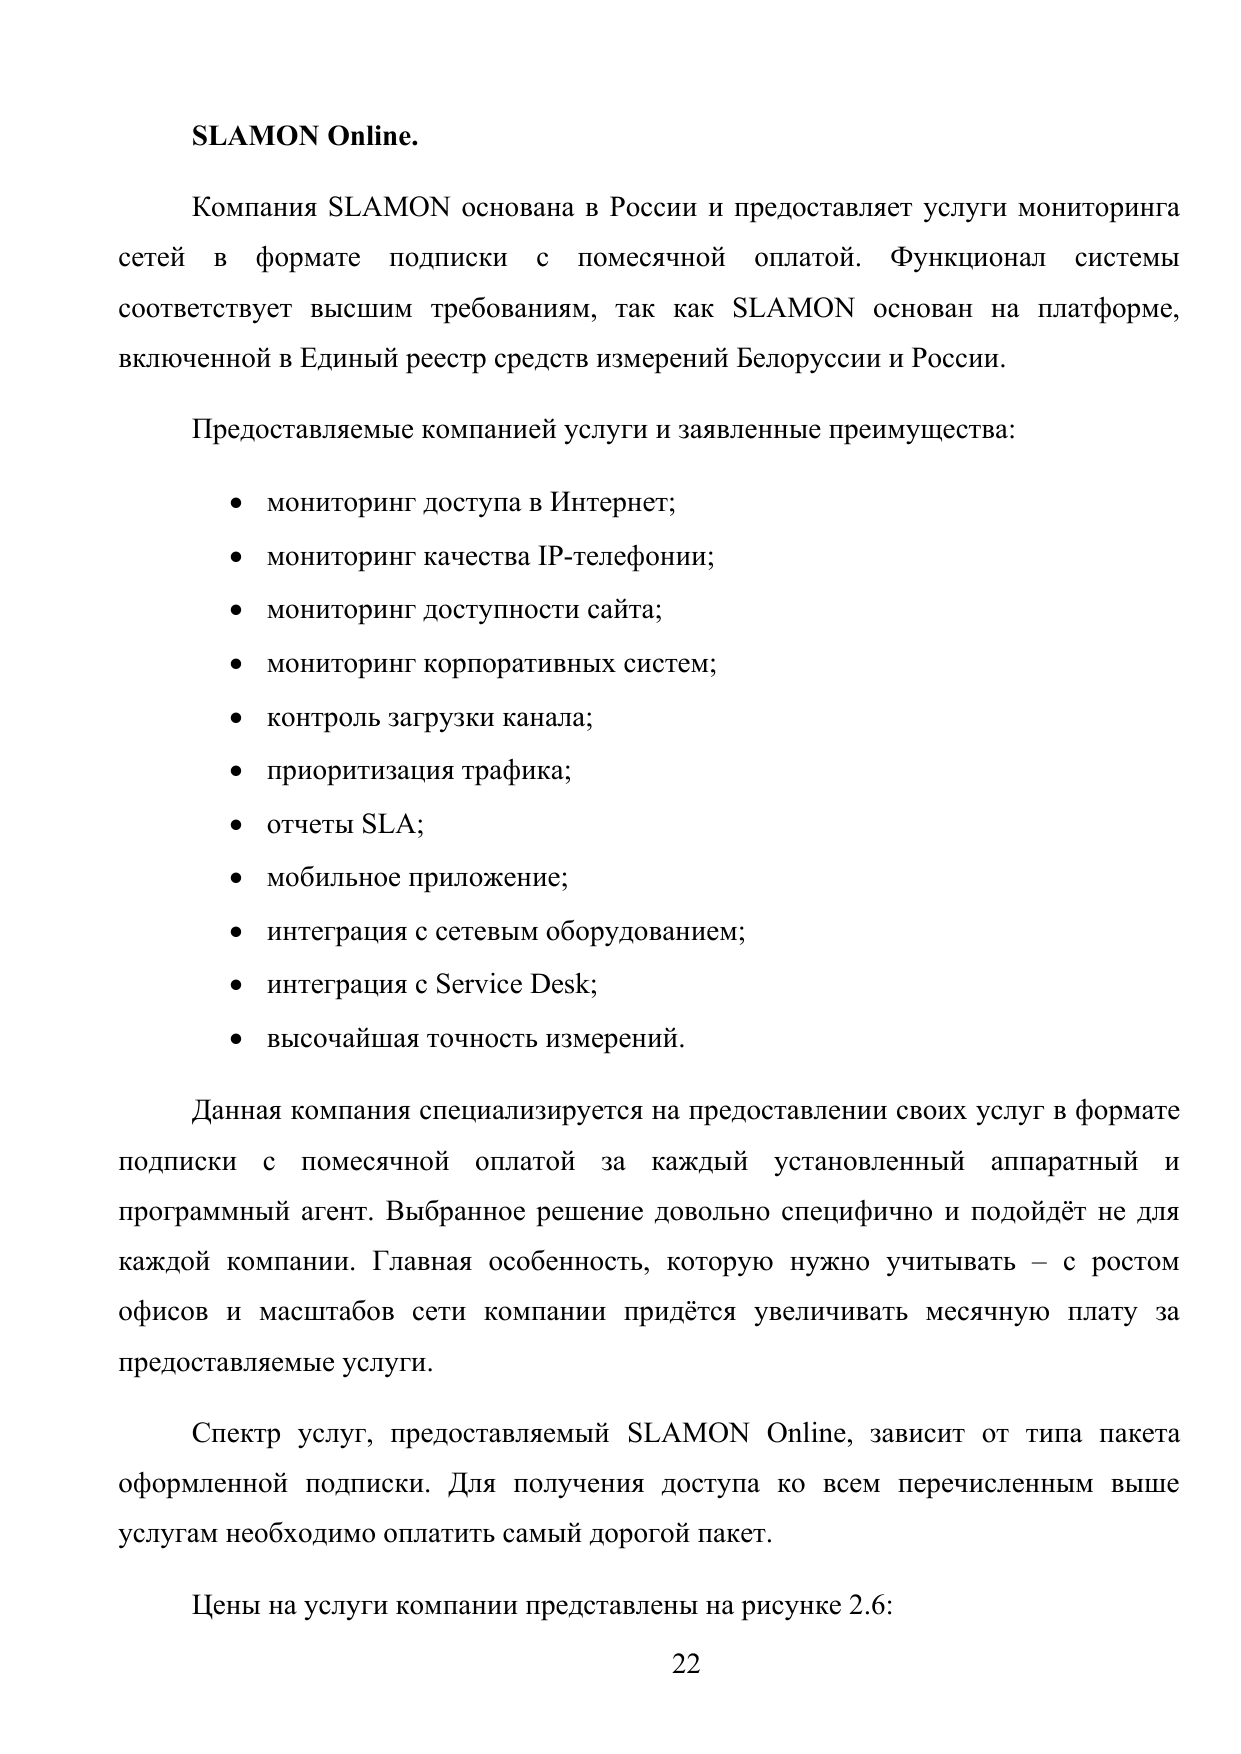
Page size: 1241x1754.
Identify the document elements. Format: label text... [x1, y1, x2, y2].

text Данная компания специализируется на предоставлении своих услуг в формате подписки с помесячной оплатой за каждый установленный аппаратный и программный агент. Выбранное решение довольно специфично и подойдёт не для каждой компании. Главная особенность, которую нужно учитывать – с ростом офисов и масштабов сети компании придётся увеличивать месячную плату за предоставляемые услуги. [118, 1092, 1181, 1377]
list мониторинг качества IP-телефонии; [229, 536, 1181, 572]
list контроль загрузки канала; [229, 697, 1181, 732]
list интеграция с Service Desk; [229, 964, 1181, 1000]
list мобильное приложение; [229, 857, 1181, 893]
list высочайшая точность измерений. [229, 1018, 1181, 1054]
list отчеты SLA; [229, 804, 1181, 839]
list приоритизация трафика; [229, 750, 1181, 786]
list мониторинг доступа в Интернет; [229, 482, 1181, 518]
text Компания SLAMON основана в России и предоставляет услуги мониторинга сетей в формате подписки с помесячной оплатой. Функционал системы соответствует высшим требованиям, так как SLAMON основан на платформе, включенной в Единый реестр средств измерений Белоруссии и России. [118, 189, 1181, 374]
list интеграция с сетевым оборудованием; [229, 911, 1181, 947]
text Цены на услуги компании представлены на рисунке 2.6: [118, 1587, 1181, 1620]
text SLAMON Online. [118, 118, 1181, 152]
list мониторинг корпоративных систем; [229, 643, 1181, 679]
list мониторинг доступности сайта; [229, 589, 1181, 625]
text Предоставляемые компанией услуги и заявленные преимущества: [118, 411, 1181, 445]
text Спектр услуг, предоставляемый SLAMON Online, зависит от типа пакета оформленной подписки. Для получения доступа ко всем перечисленным выше услугам необходимо оплатить самый дорогой пакет. [118, 1415, 1181, 1549]
